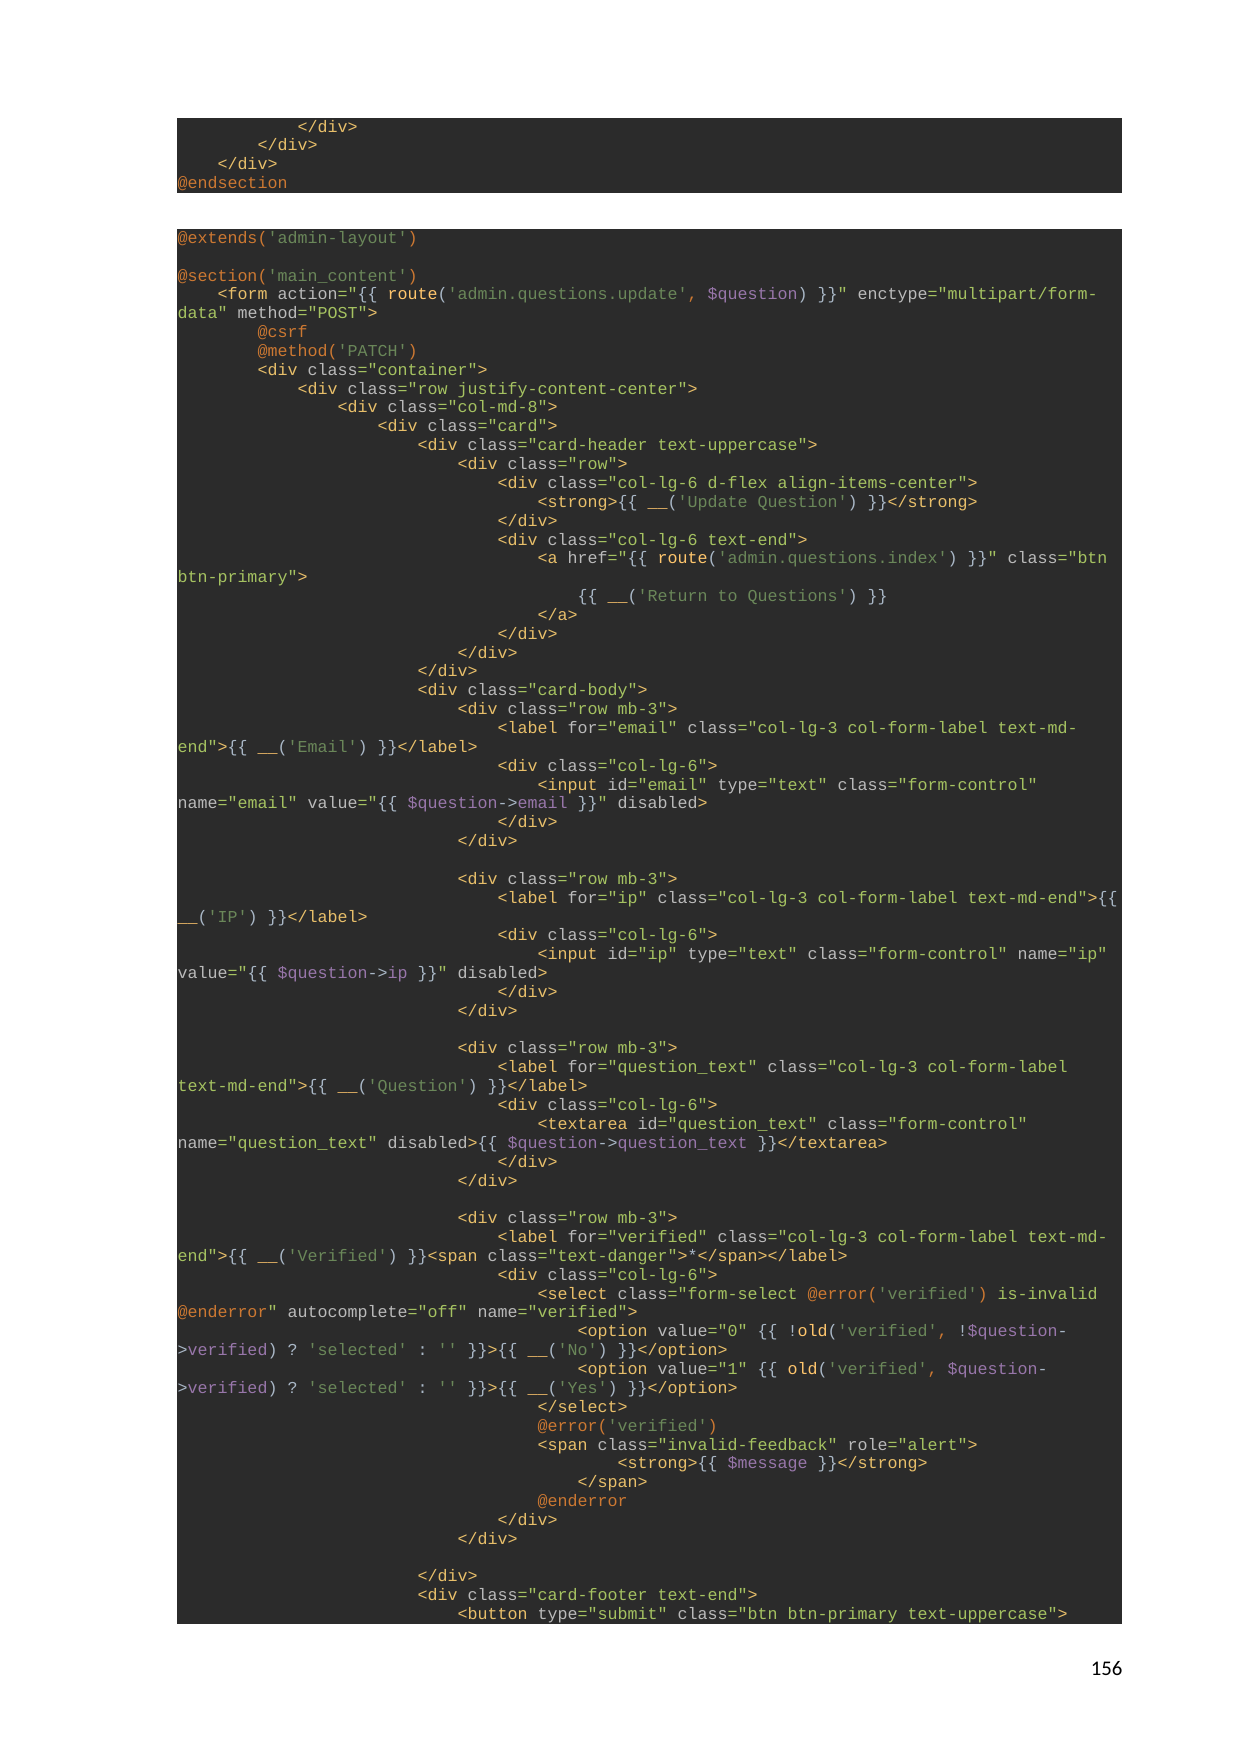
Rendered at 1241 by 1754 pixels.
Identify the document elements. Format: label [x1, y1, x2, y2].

text [177, 229, 1122, 1624]
text [177, 118, 1122, 193]
